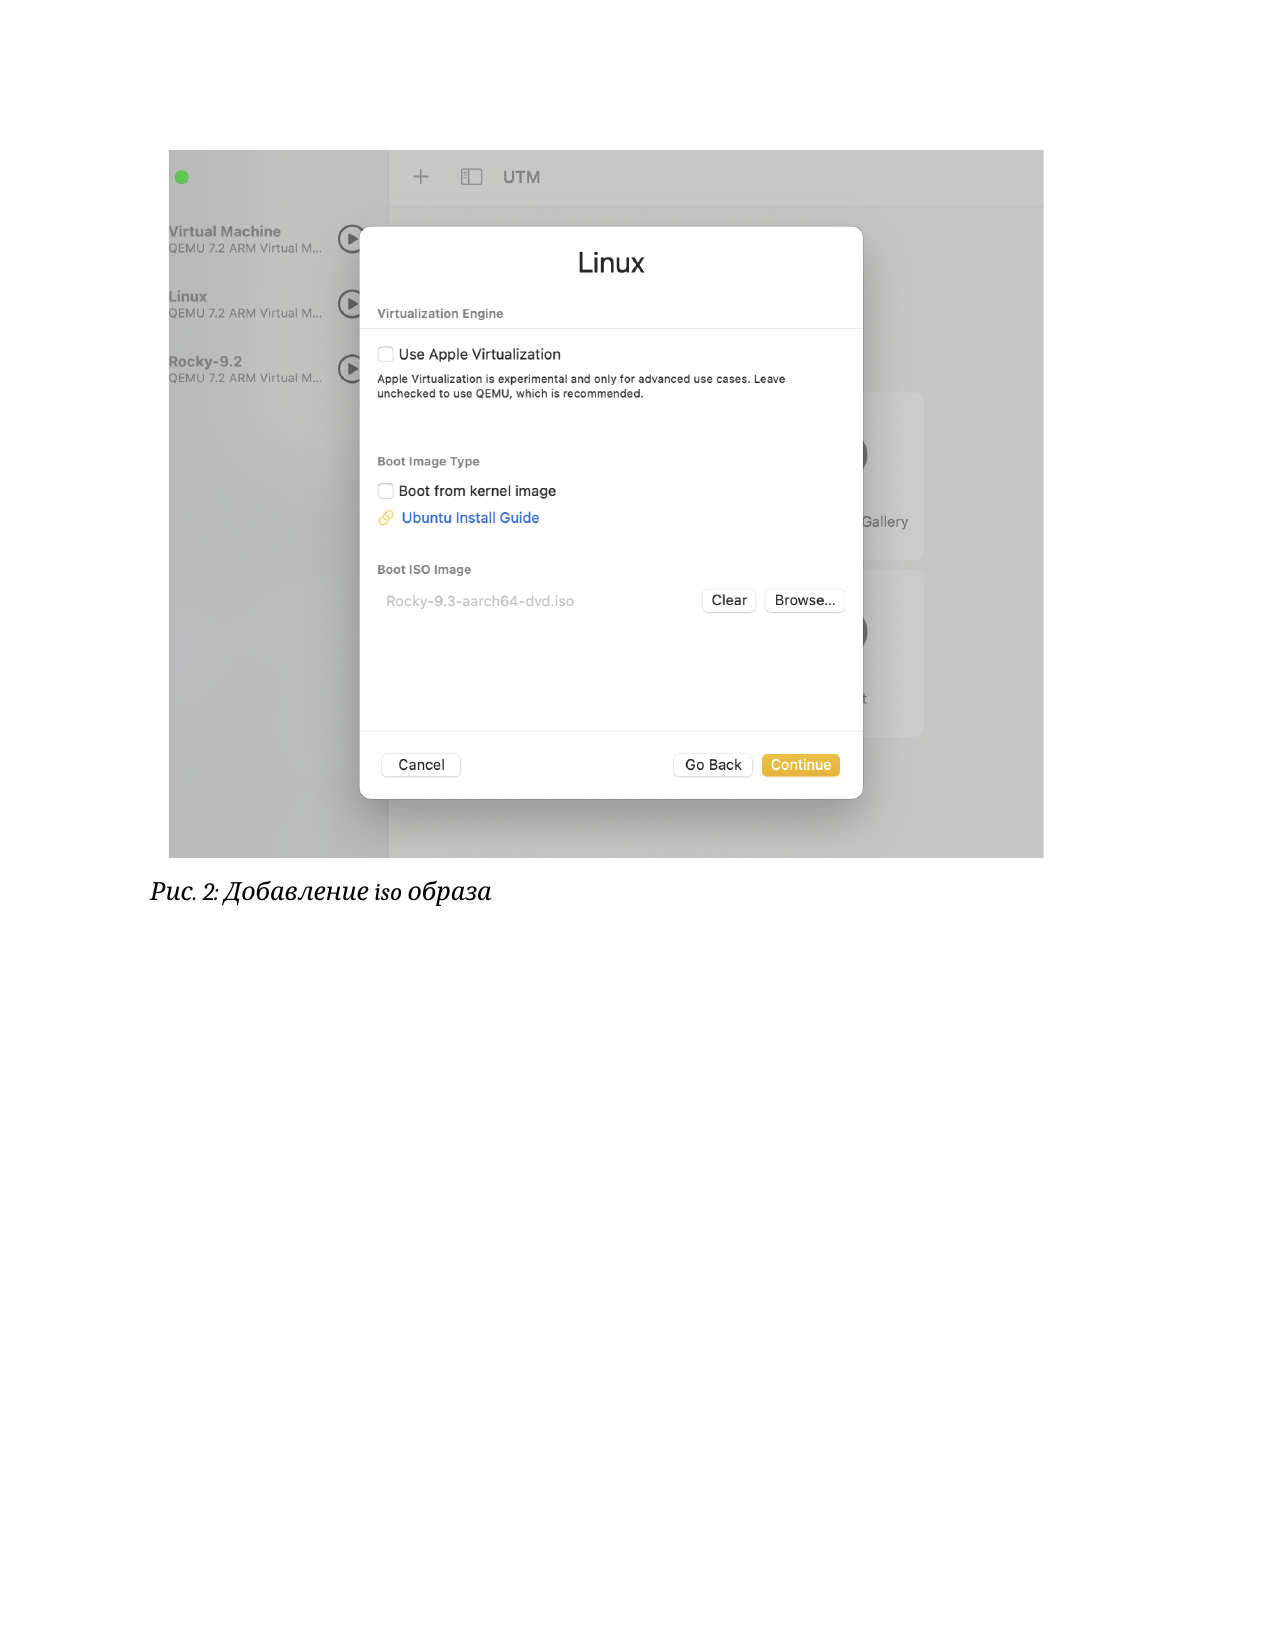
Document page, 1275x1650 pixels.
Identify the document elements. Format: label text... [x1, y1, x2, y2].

picture [168, 150, 1044, 858]
text Рис. 2: Добавление iso образа [150, 878, 1125, 907]
